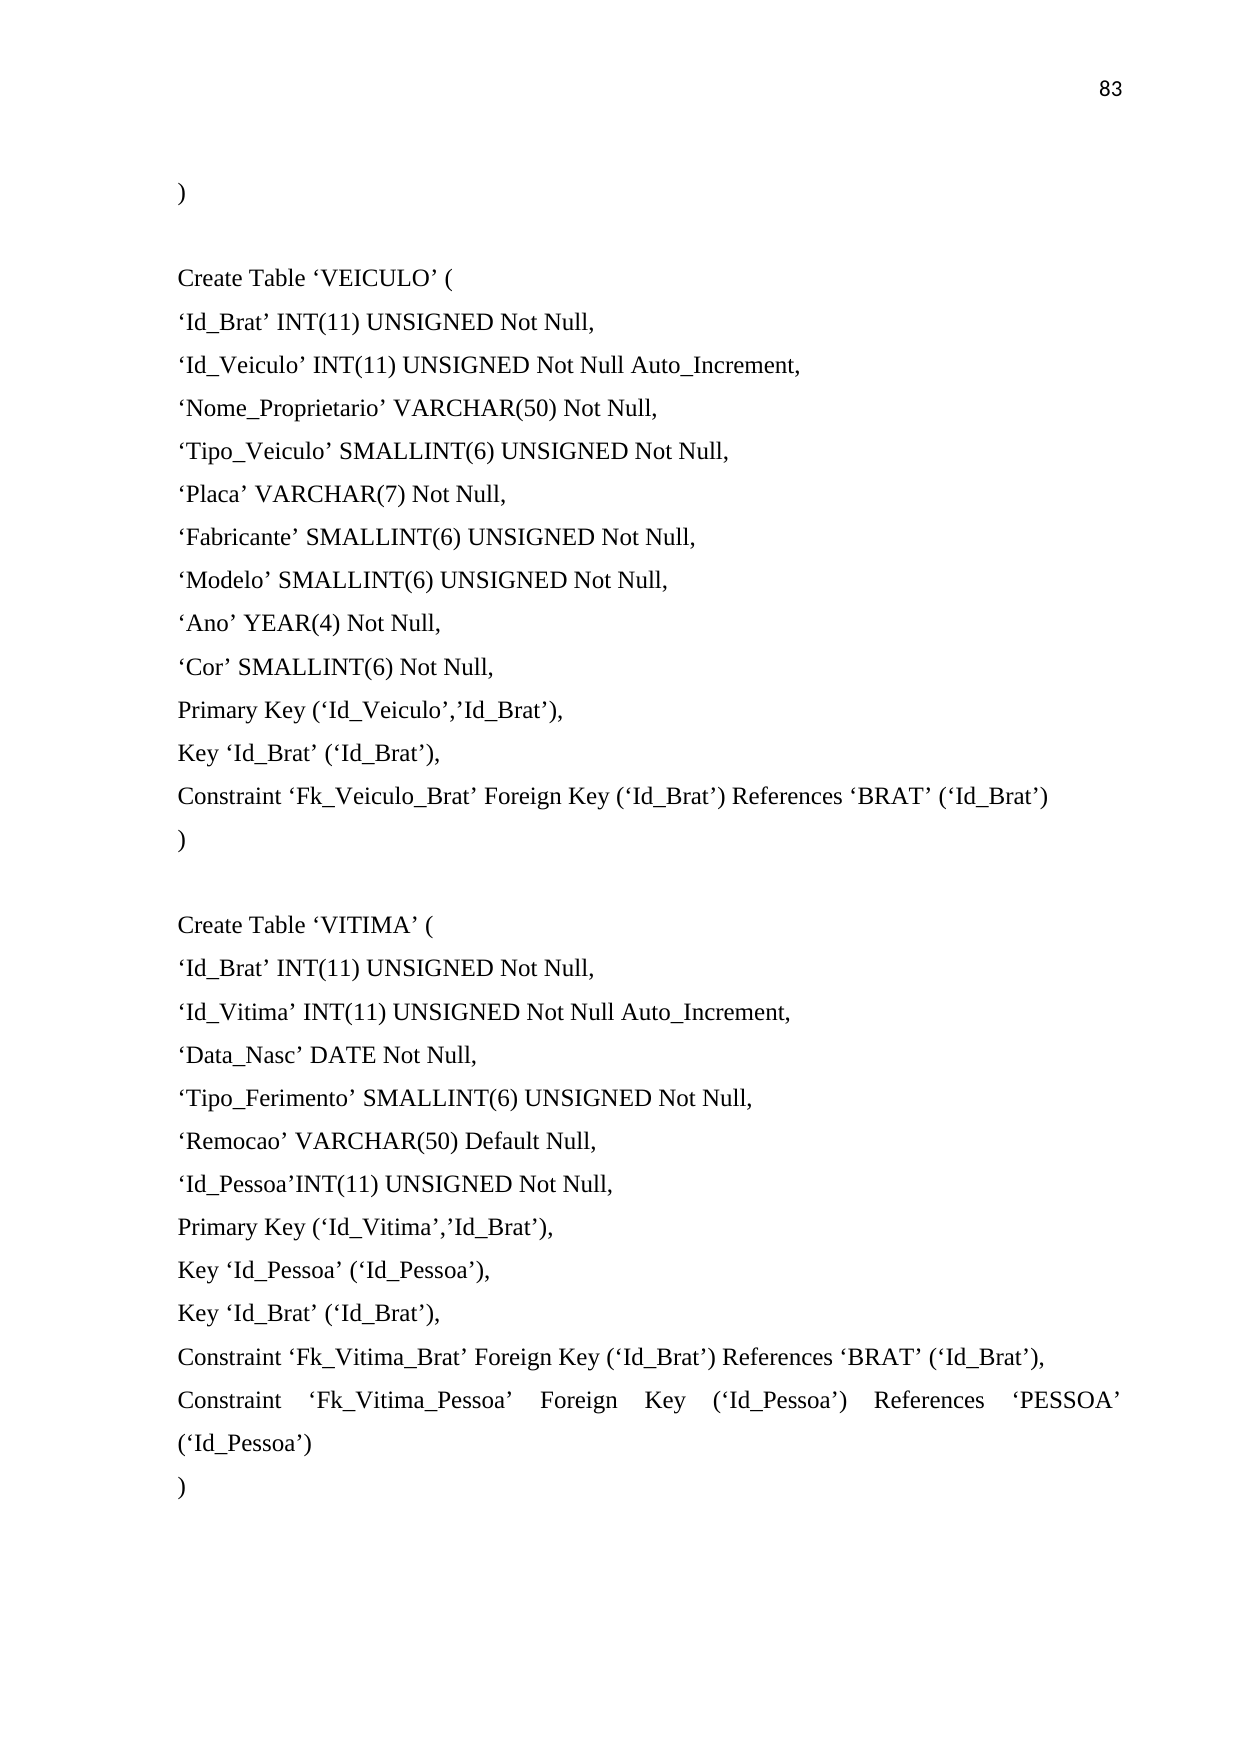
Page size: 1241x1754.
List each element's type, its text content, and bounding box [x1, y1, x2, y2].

text ‘Fabricante’ SMALLINT(6) UNSIGNED Not Null, [177, 522, 1122, 551]
text ‘Nome_Proprietario’ VARCHAR(50) Not Null, [177, 393, 1122, 422]
text ‘Placa’ VARCHAR(7) Not Null, [177, 479, 1122, 508]
text ‘Remocao’ VARCHAR(50) Default Null, [177, 1126, 1122, 1155]
text Create Table ‘VEICULO’ ( [177, 263, 1122, 292]
text Key ‘Id_Brat’ (‘Id_Brat’), [177, 1298, 1122, 1327]
text Create Table ‘VITIMA’ ( [177, 910, 1122, 939]
text ‘Tipo_Veiculo’ SMALLINT(6) UNSIGNED Not Null, [177, 436, 1122, 465]
text Constraint ‘Fk_Vitima_Brat’ Foreign Key (‘Id_Brat’) References ‘BRAT’ (‘Id_Brat’), [177, 1342, 1122, 1370]
text ‘Id_Brat’ INT(11) UNSIGNED Not Null, [177, 953, 1122, 982]
text ) [177, 824, 1122, 853]
text Key ‘Id_Pessoa’ (‘Id_Pessoa’), [177, 1255, 1122, 1284]
text Constraint ‘Fk_Veiculo_Brat’ Foreign Key (‘Id_Brat’) References ‘BRAT’ (‘Id_Brat’) [177, 781, 1122, 810]
text ‘Id_Pessoa’INT(11) UNSIGNED Not Null, [177, 1169, 1122, 1198]
text Primary Key (‘Id_Vitima’,’Id_Brat’), [177, 1212, 1122, 1241]
text Primary Key (‘Id_Veiculo’,’Id_Brat’), [177, 695, 1122, 723]
text ‘Id_Brat’ INT(11) UNSIGNED Not Null, [177, 307, 1122, 335]
text Constraint ‘Fk_Vitima_Pessoa’ Foreign Key (‘Id_Pessoa’) References ‘PESSOA’ (‘Id_Pessoa’) [177, 1385, 1122, 1457]
text ) [177, 1471, 1122, 1500]
text ‘Ano’ YEAR(4) Not Null, [177, 608, 1122, 637]
text ) [177, 177, 1122, 206]
text ‘Tipo_Ferimento’ SMALLINT(6) UNSIGNED Not Null, [177, 1083, 1122, 1112]
text ‘Id_Vitima’ INT(11) UNSIGNED Not Null Auto_Increment, [177, 997, 1122, 1025]
text Key ‘Id_Brat’ (‘Id_Brat’), [177, 738, 1122, 767]
text ‘Data_Nasc’ DATE Not Null, [177, 1040, 1122, 1068]
text ‘Cor’ SMALLINT(6) Not Null, [177, 652, 1122, 680]
text ‘Modelo’ SMALLINT(6) UNSIGNED Not Null, [177, 565, 1122, 594]
text ‘Id_Veiculo’ INT(11) UNSIGNED Not Null Auto_Increment, [177, 350, 1122, 378]
